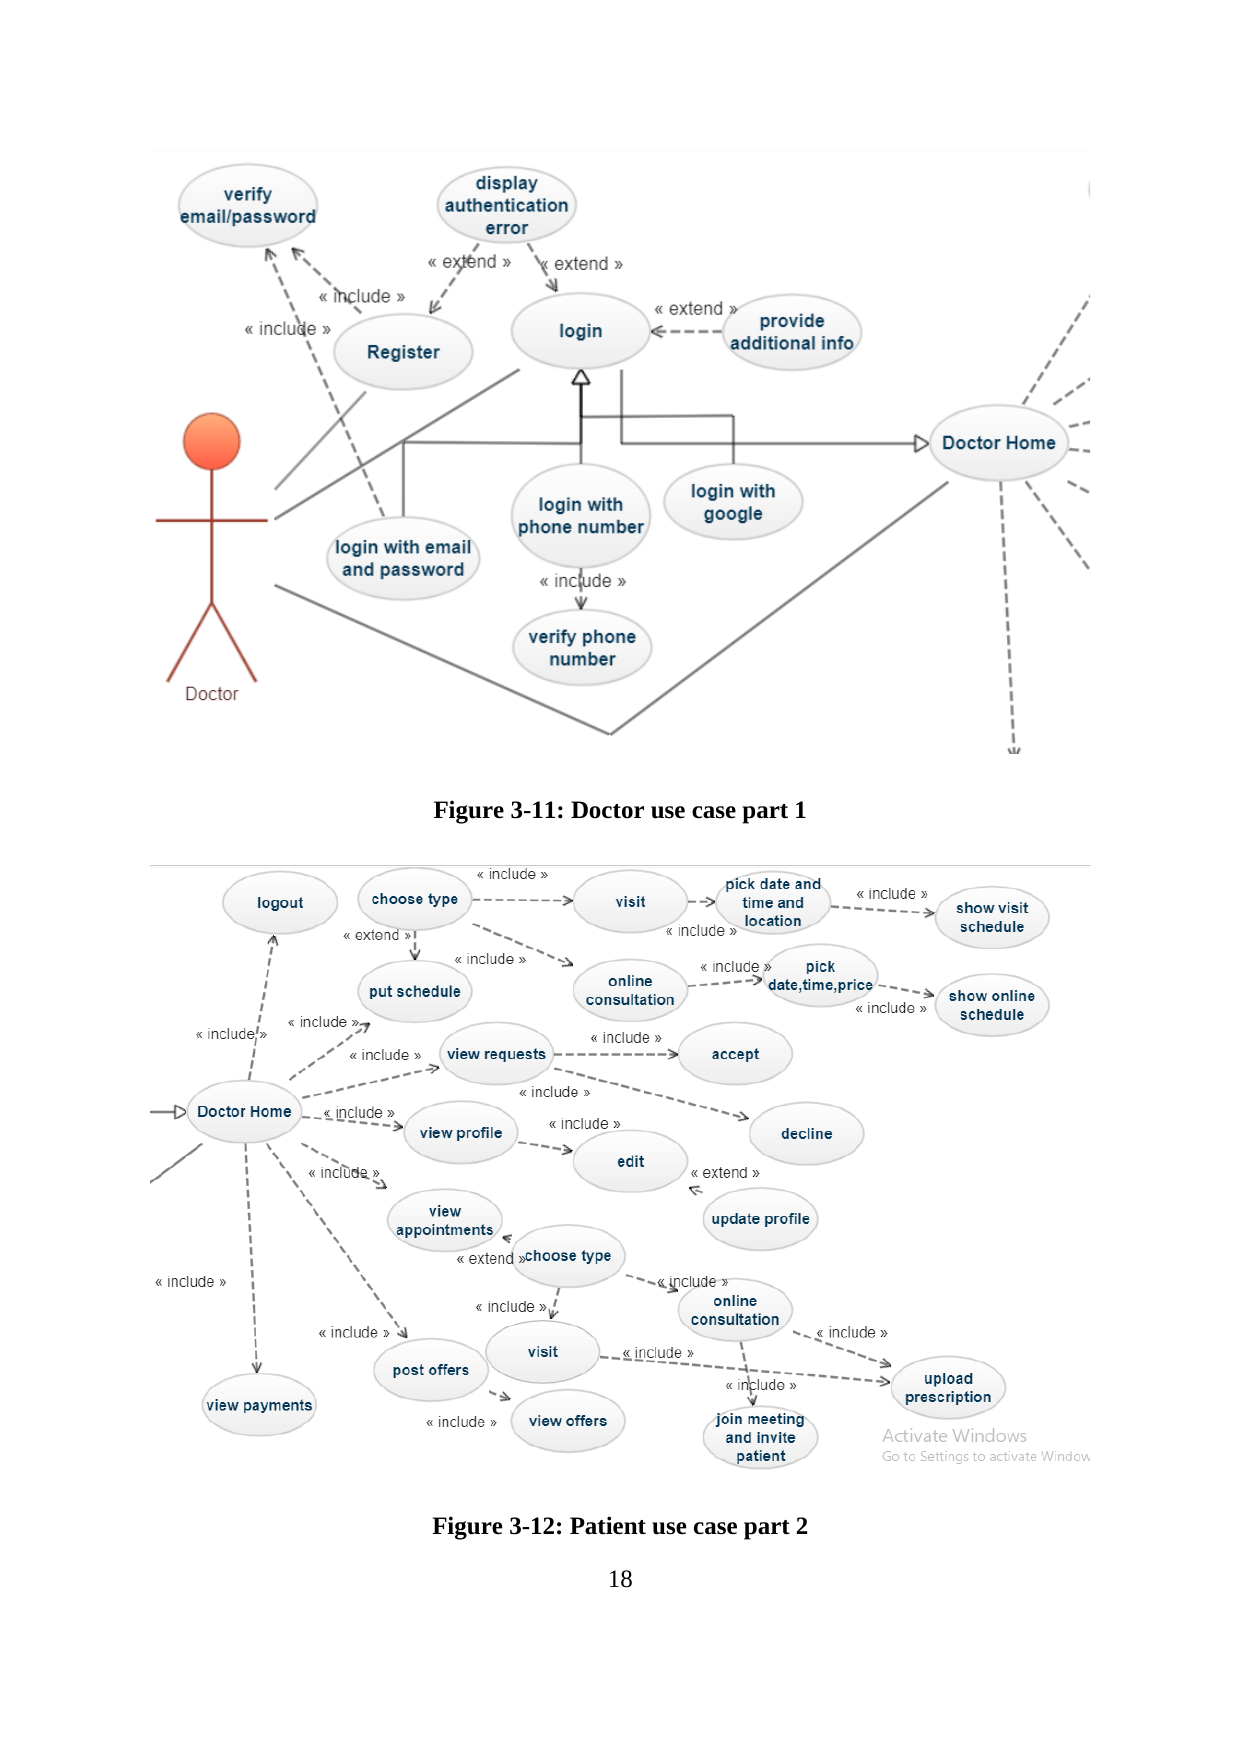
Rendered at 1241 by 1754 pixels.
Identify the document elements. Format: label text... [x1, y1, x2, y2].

picture [150, 865, 1091, 1471]
picture [150, 150, 1091, 754]
